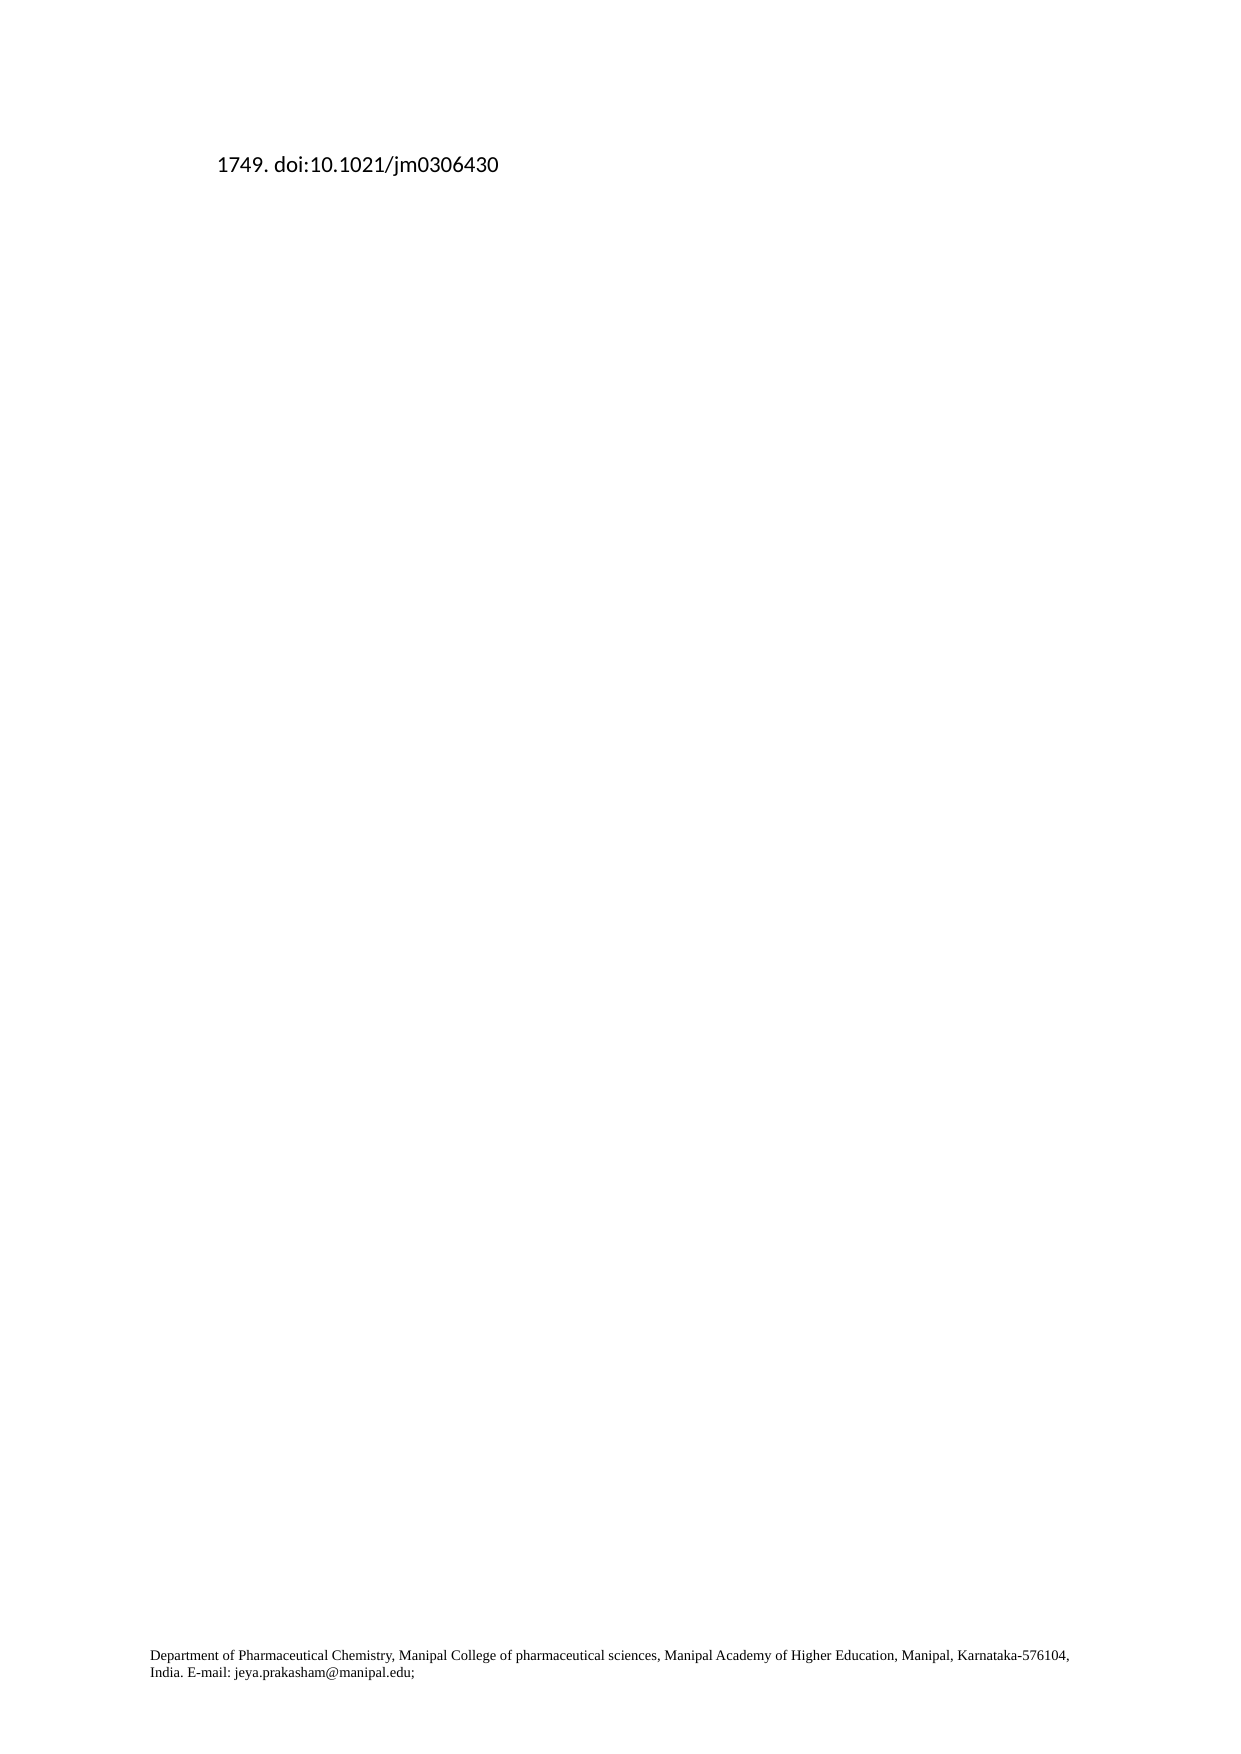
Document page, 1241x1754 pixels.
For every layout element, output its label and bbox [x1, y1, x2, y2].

text [150, 150, 1090, 178]
